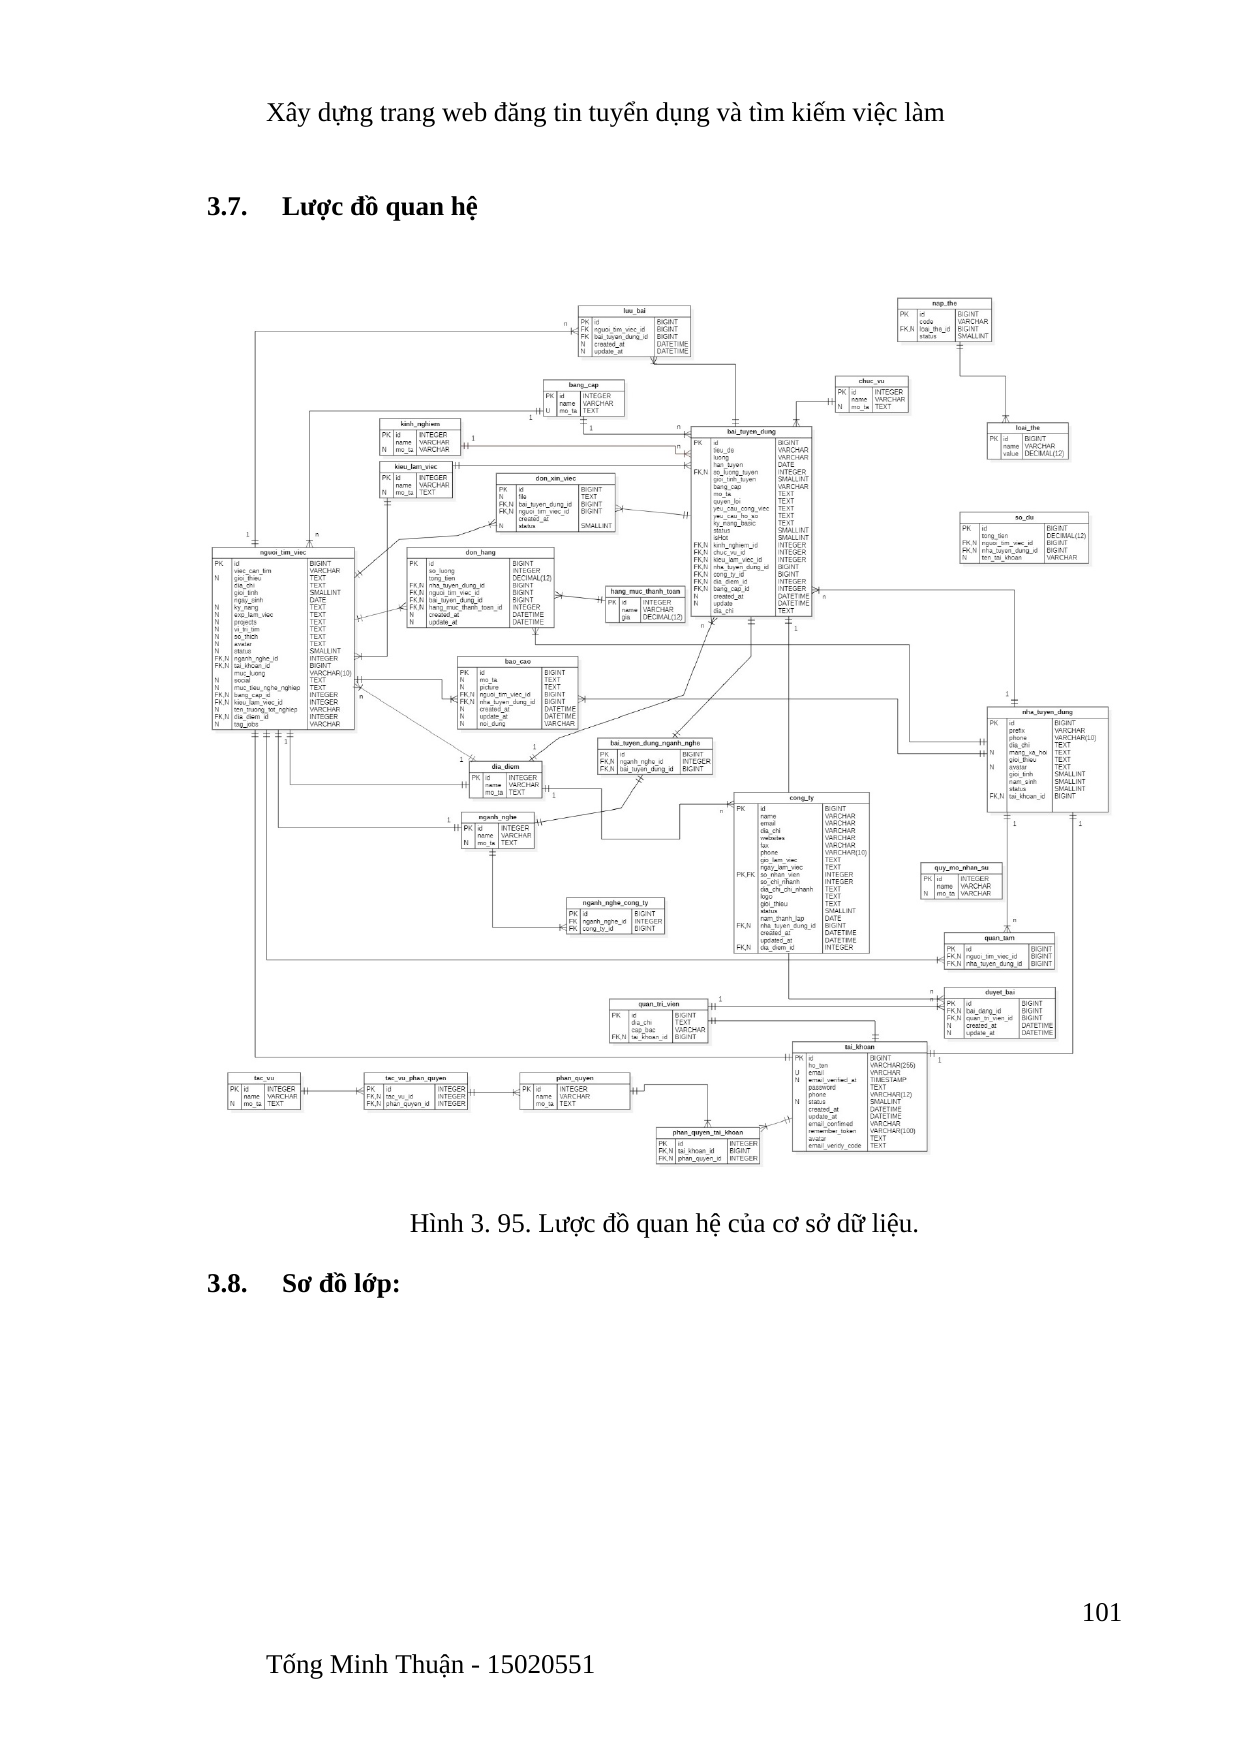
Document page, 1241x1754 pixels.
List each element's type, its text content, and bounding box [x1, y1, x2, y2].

text Sơ đồ lớp: [207, 1268, 1122, 1299]
text Hình 3. 95. Lược đồ quan hệ của cơ sở dữ liệu. [207, 1207, 1122, 1238]
picture [207, 250, 1121, 1178]
text Lược đồ quan hệ [207, 190, 1122, 221]
